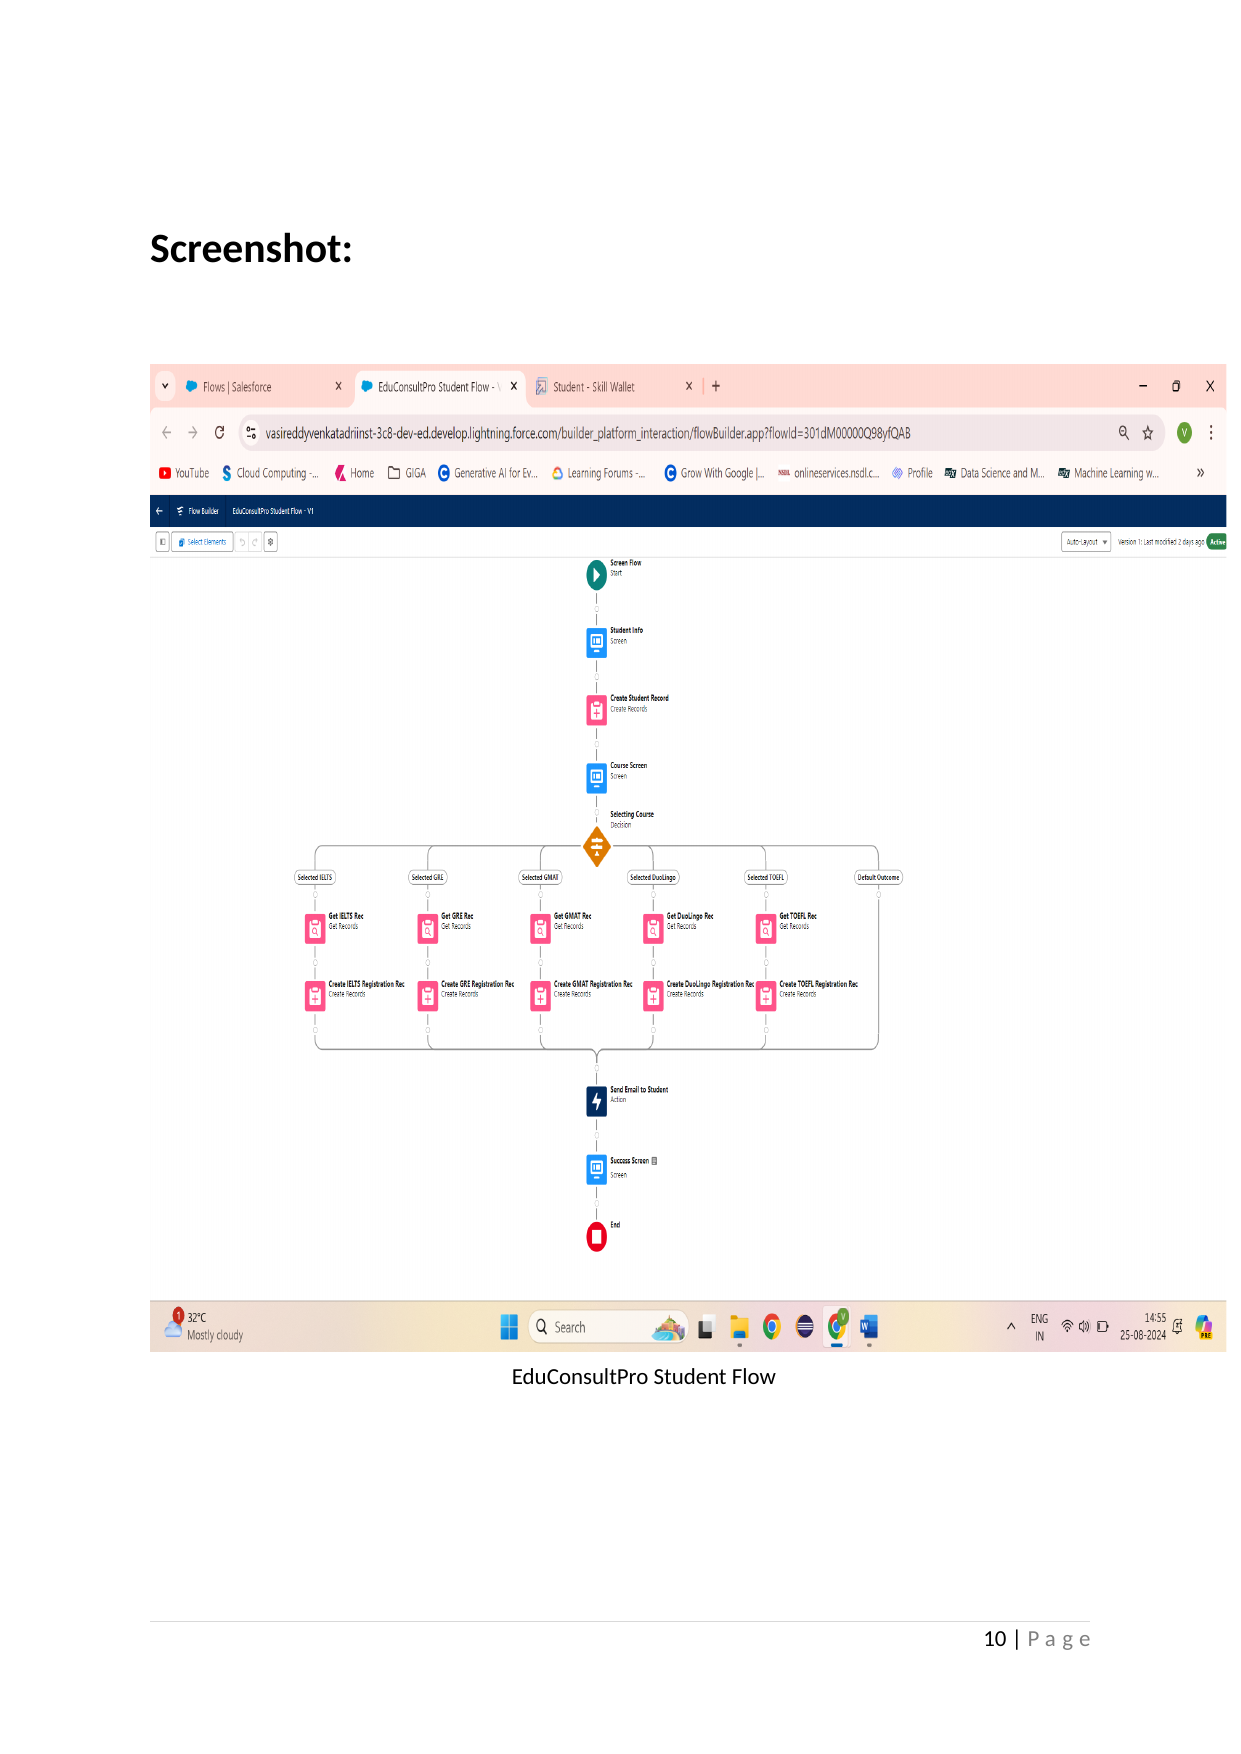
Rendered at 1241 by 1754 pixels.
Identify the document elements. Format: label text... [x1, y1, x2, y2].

picture [150, 364, 1227, 1352]
text Screenshot: [150, 222, 1090, 272]
